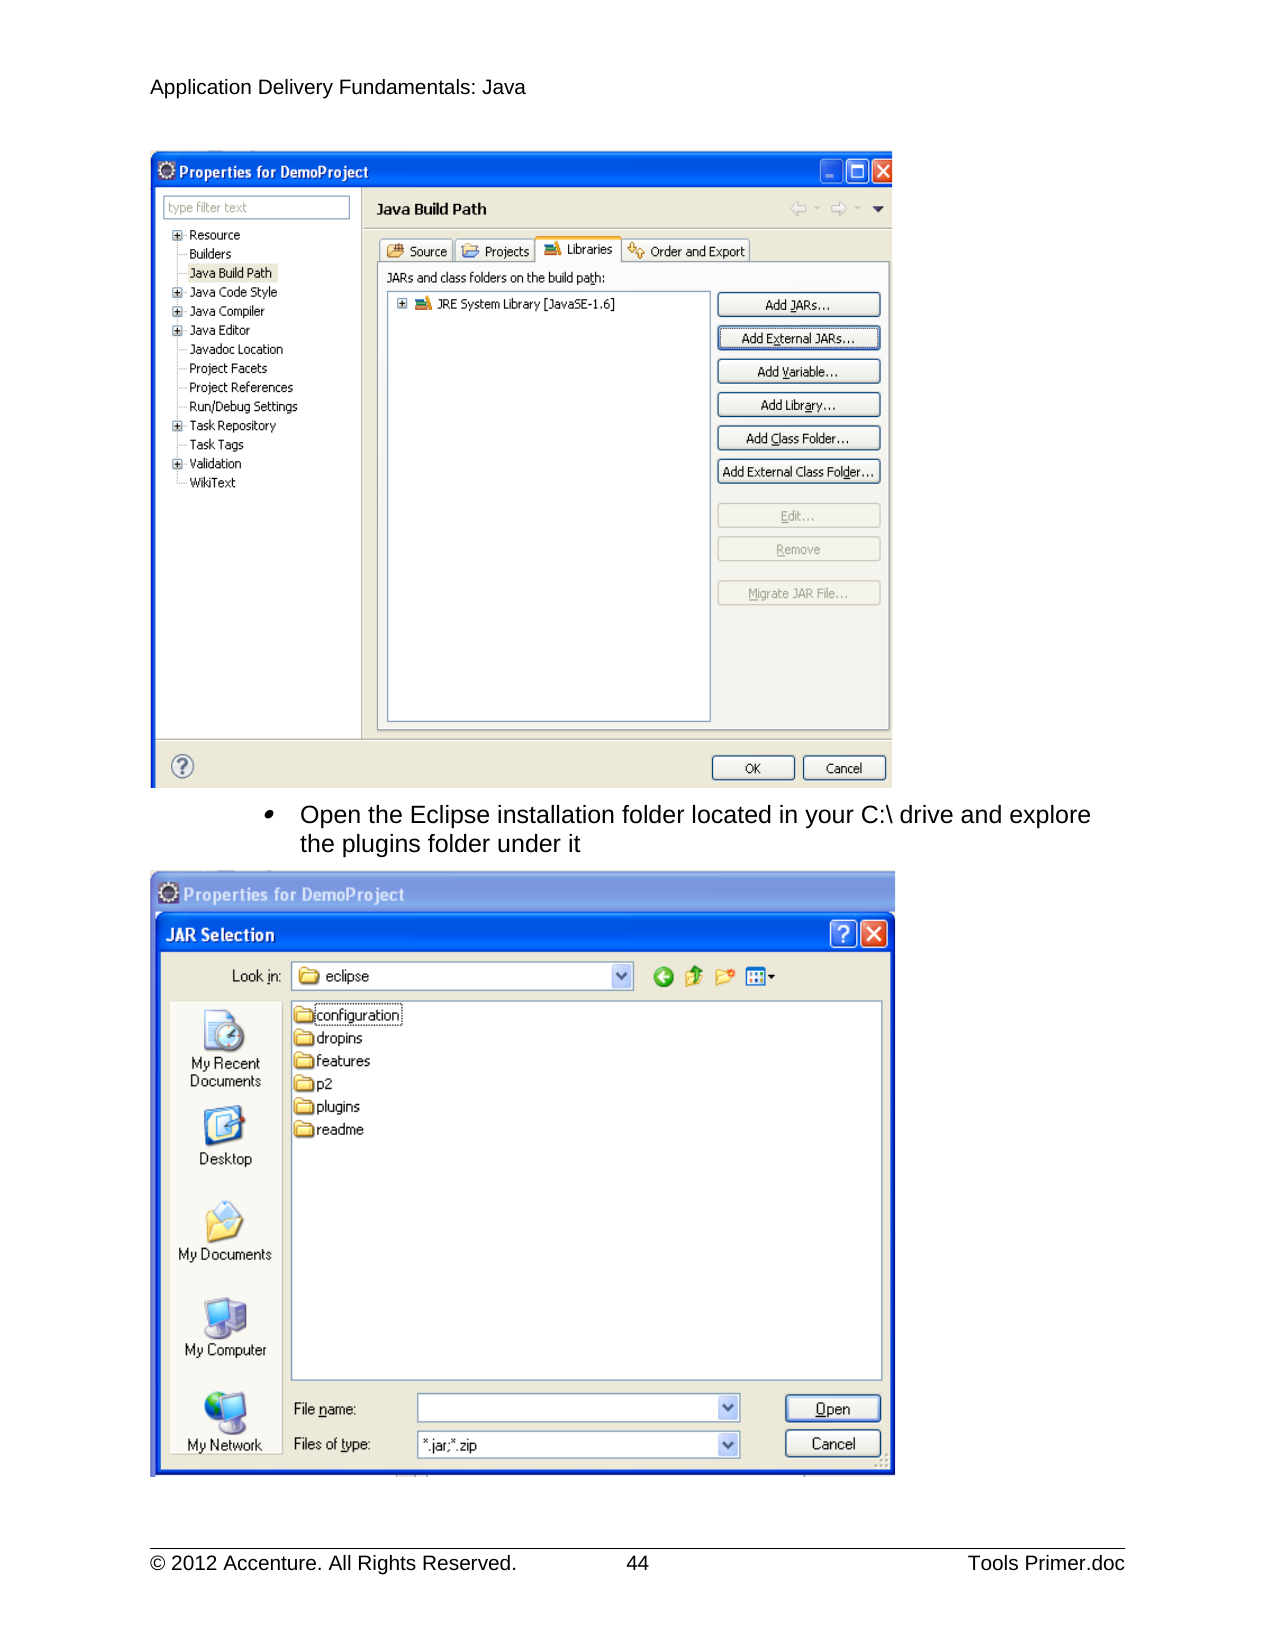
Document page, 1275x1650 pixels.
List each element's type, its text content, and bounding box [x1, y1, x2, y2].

list Open the Eclipse installation folder located in your C:\ drive and explore the plugins folder under it [262, 800, 1125, 858]
picture [150, 870, 896, 1477]
picture [150, 150, 893, 788]
